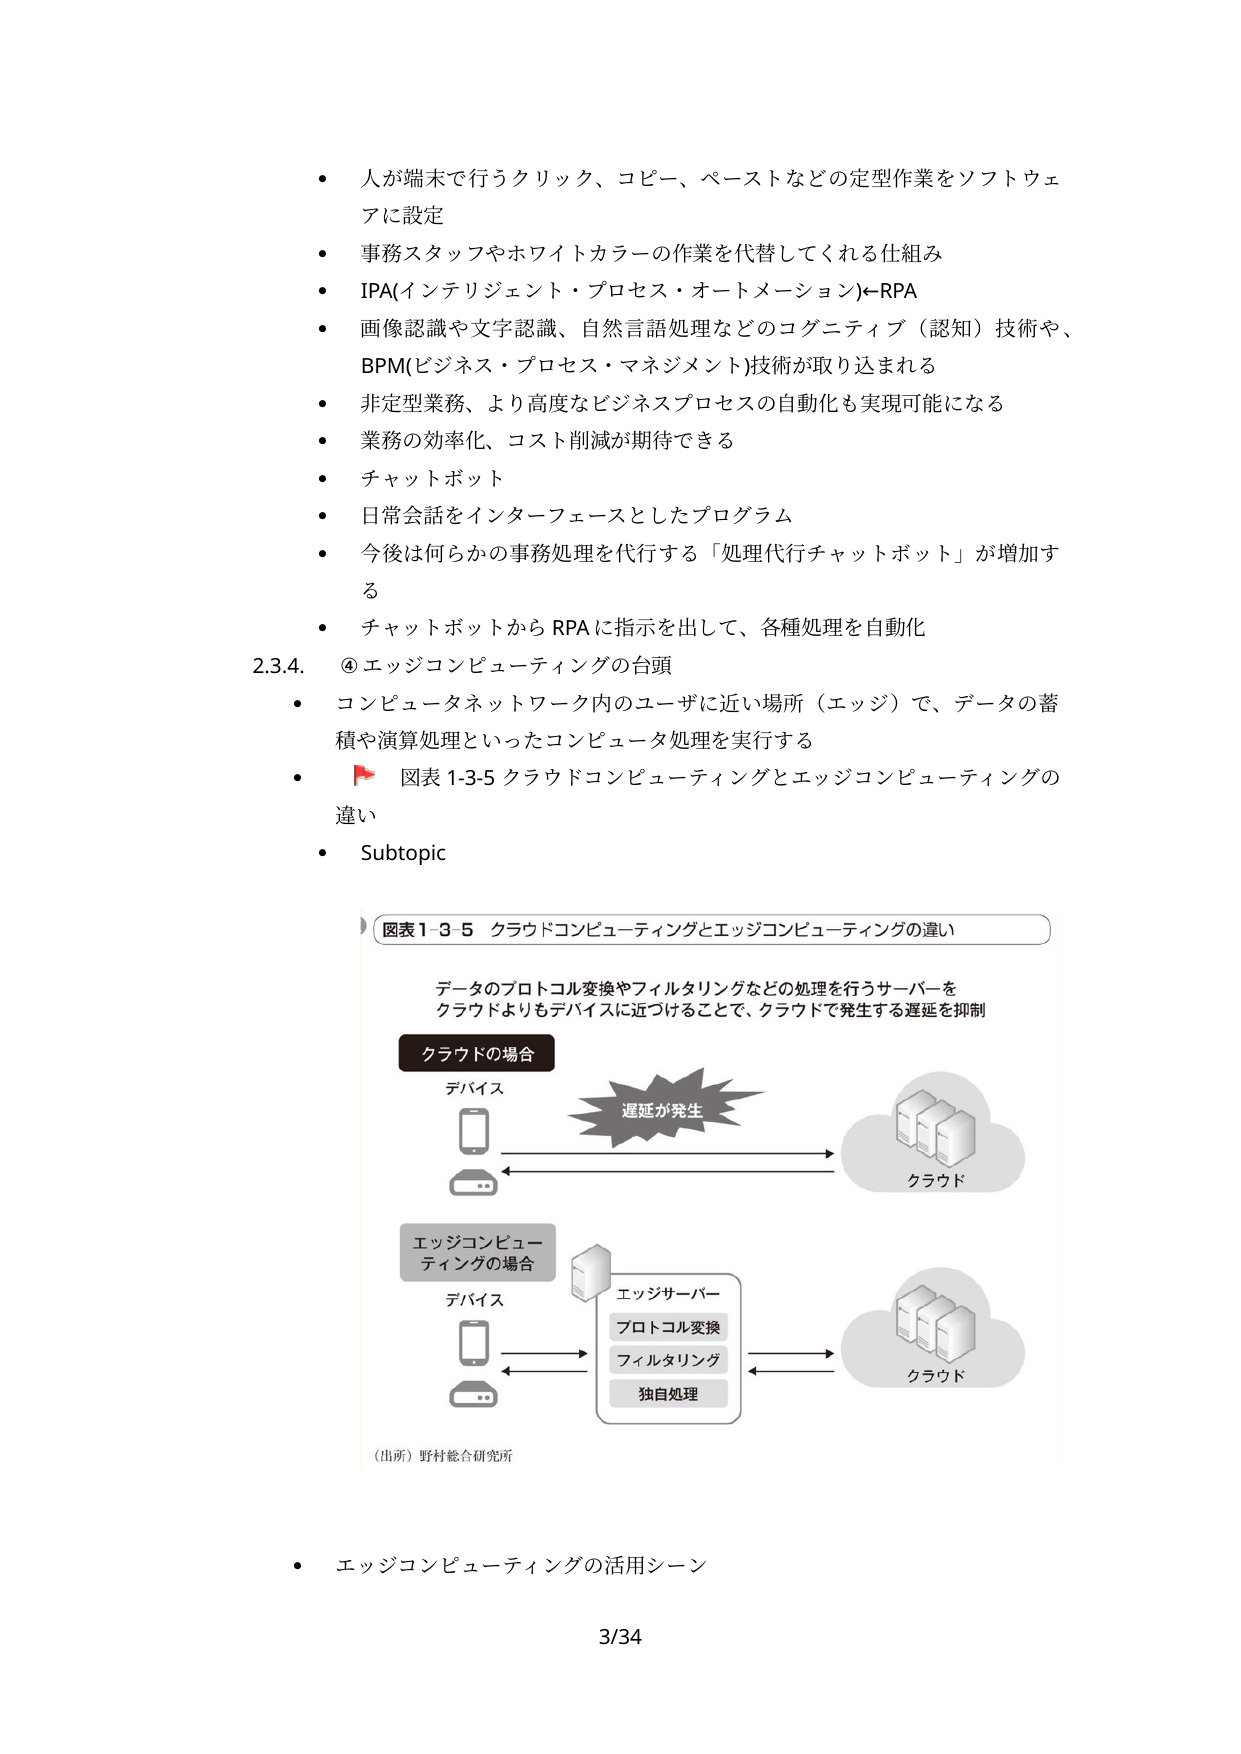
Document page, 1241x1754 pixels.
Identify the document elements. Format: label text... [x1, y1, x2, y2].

list ④エッジコンピューティングの台頭 [252, 646, 1063, 683]
list 業務の効率化、コスト削減が期待できる [319, 421, 1063, 458]
list 今後は何らかの事務処理を代行する「処理代行チャットボット」が増加する [319, 533, 1063, 608]
list 事務スタッフやホワイトカラーの作業を代替してくれる仕組み [319, 233, 1063, 271]
picture [360, 908, 1063, 1469]
list 非定型業務、より高度なビジネスプロセスの自動化も実現可能になる [319, 383, 1063, 421]
list チャットボット [319, 458, 1063, 496]
list Subtopic [319, 833, 1063, 871]
list 人が端末で行うクリック、コピー、ペーストなどの定型作業をソフトウェアに設定 [319, 158, 1063, 233]
list チャットボットからRPAに指示を出して、各種処理を自動化 [319, 608, 1063, 646]
list コンピュータネットワーク内のユーザに近い場所（エッジ）で、データの蓄積や演算処理といったコンピュータ処理を実行する [294, 683, 1063, 758]
list 画像認識や文字認識、自然言語処理などのコグニティブ（認知）技術や、BPM(ビジネス・プロセス・マネジメント)技術が取り込まれる [319, 308, 1063, 383]
list IPA(インテリジェント・プロセス・オートメーション)←RPA [319, 271, 1063, 308]
list エッジコンピューティングの活用シーン [294, 1546, 1063, 1583]
list 図表1-3-5 クラウドコンピューティングとエッジコンピューティングの違い [294, 758, 1063, 833]
list 日常会話をインターフェースとしたプログラム [319, 496, 1063, 533]
picture [354, 765, 376, 786]
